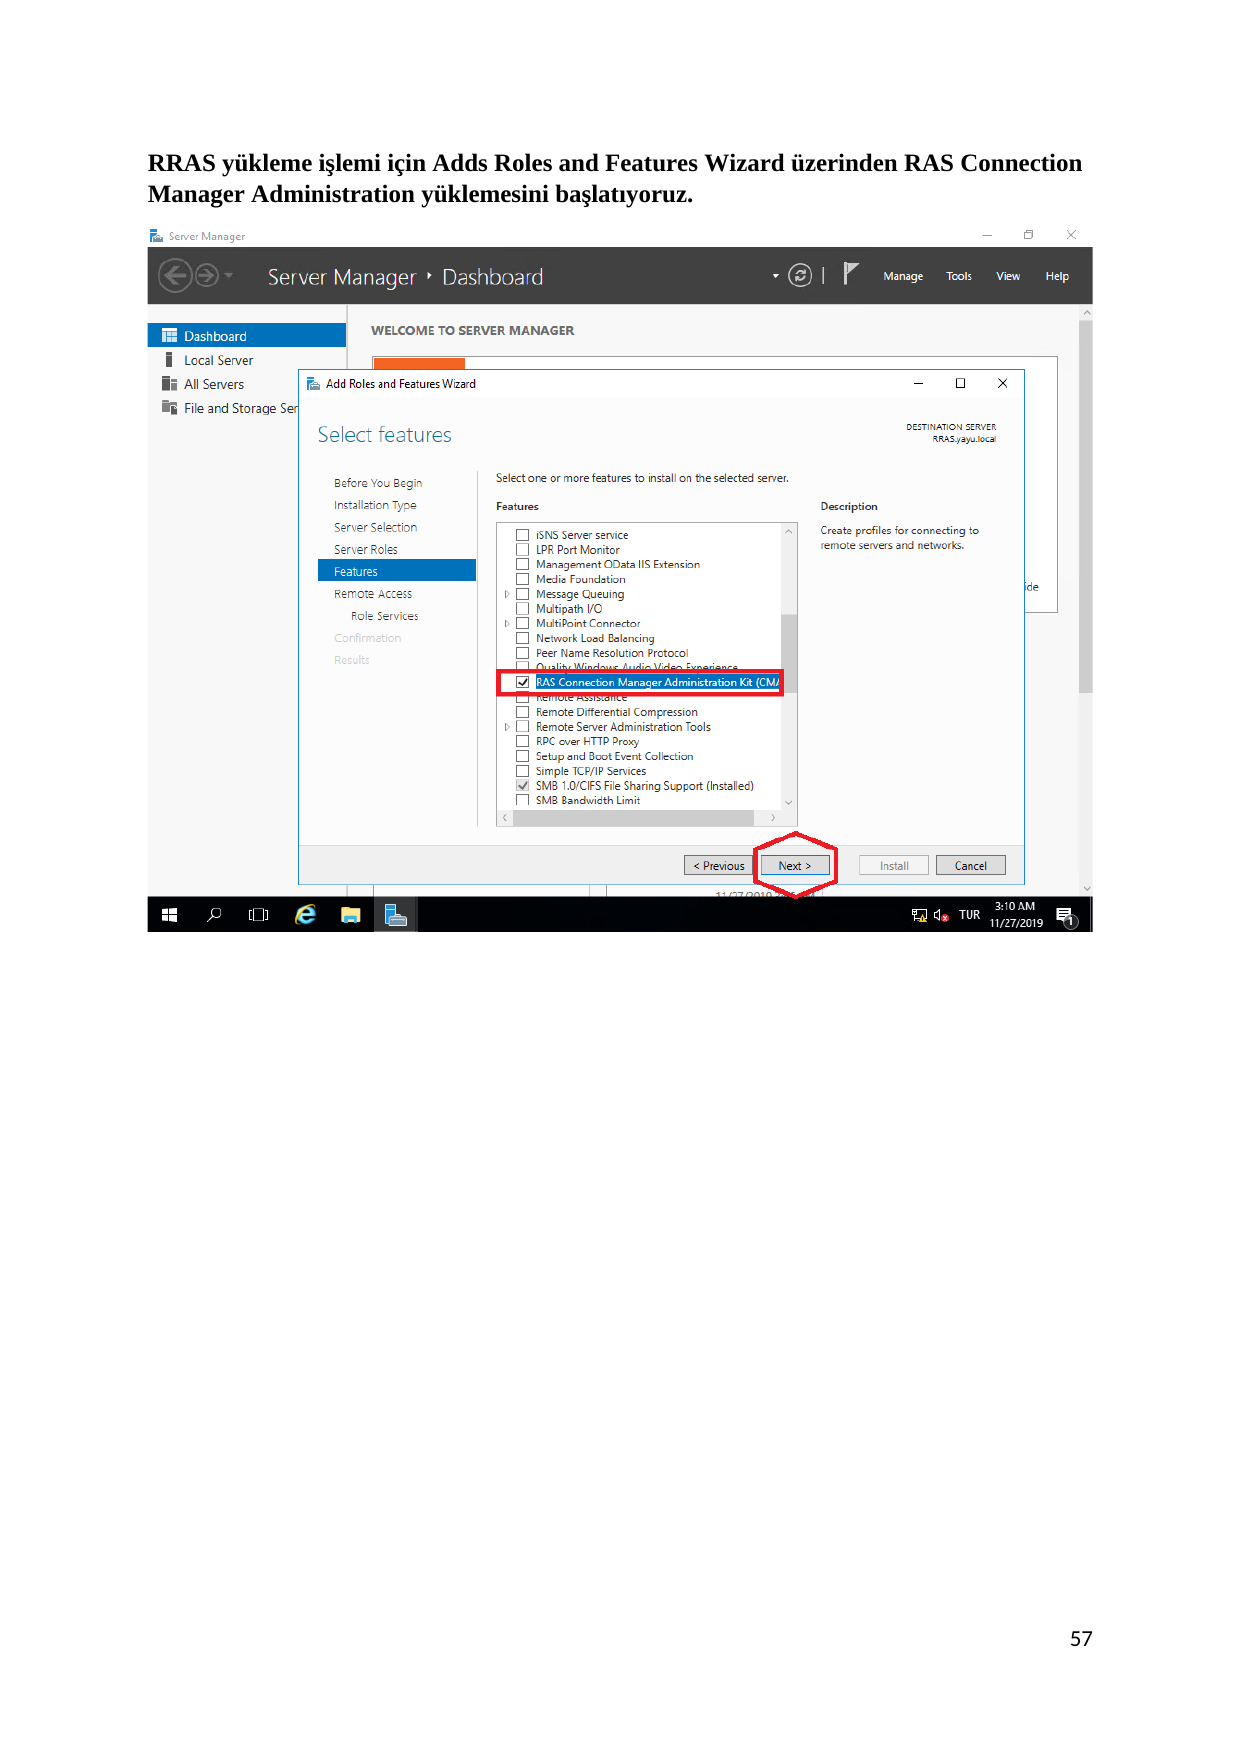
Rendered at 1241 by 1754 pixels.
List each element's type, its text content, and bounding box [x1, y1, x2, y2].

text RRAS yükleme işlemi için Adds Roles and Features Wizard üzerinden RAS Connection Manager Administration yüklemesini başlatıyoruz. [148, 148, 1093, 207]
picture [147, 226, 1093, 932]
